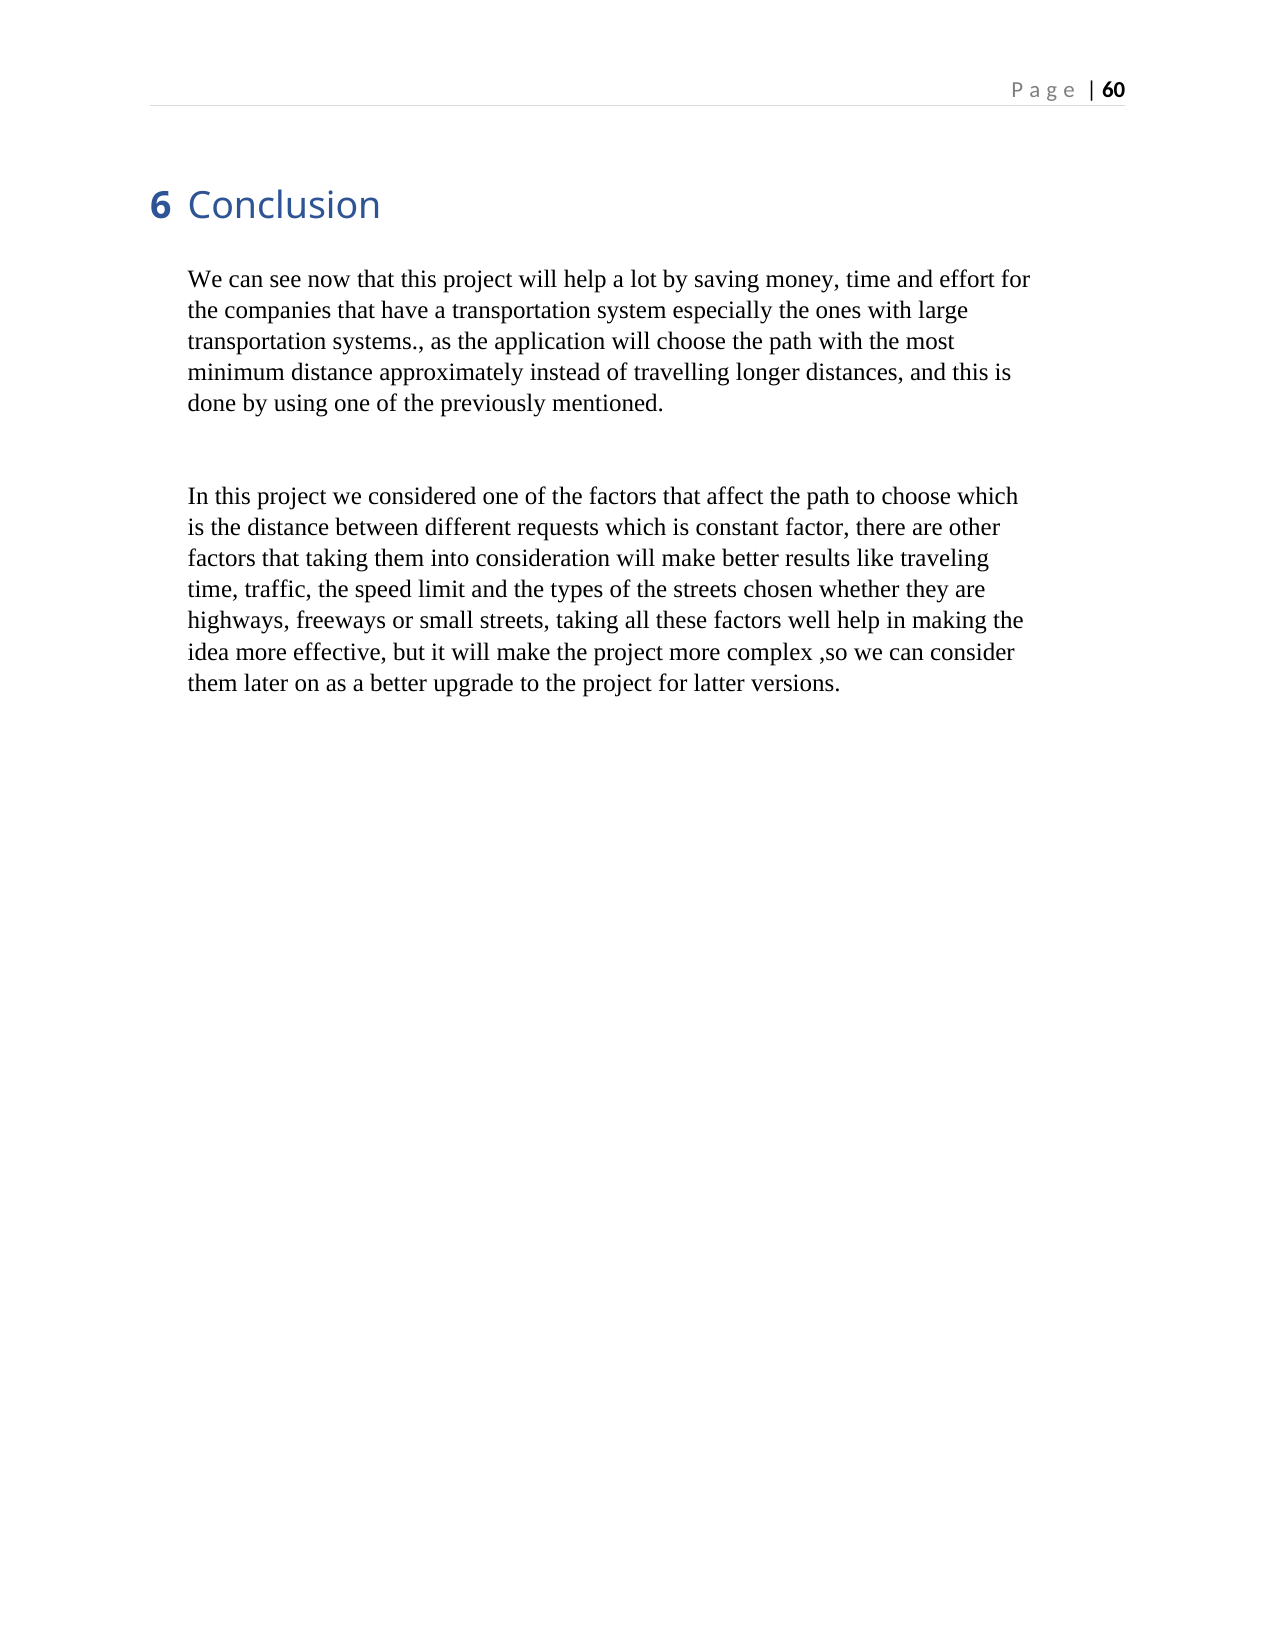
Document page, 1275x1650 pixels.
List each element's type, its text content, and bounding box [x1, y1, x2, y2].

subtitle Conclusion [150, 178, 1125, 229]
list We can see now that this project will help a lot by saving money, time and effort for the companies that have a transportation system especially the ones with large transportation systems., as the application will choose the path with the most minimum distance approximately instead of travelling longer distances, and this is done by using one of the previously mentioned. [187, 264, 1039, 417]
list In this project we considered one of the factors that affect the path to choose which is the distance between different requests which is constant factor, there are other factors that taking them into consideration will make better results like traveling time, traffic, the speed limit and the types of the streets chosen whether they are highways, freeways or small streets, taking all these factors well help in making the idea more effective, but it will make the project more complex ,so we can consider them later on as a better upgrade to the project for latter versions. [187, 481, 1039, 696]
